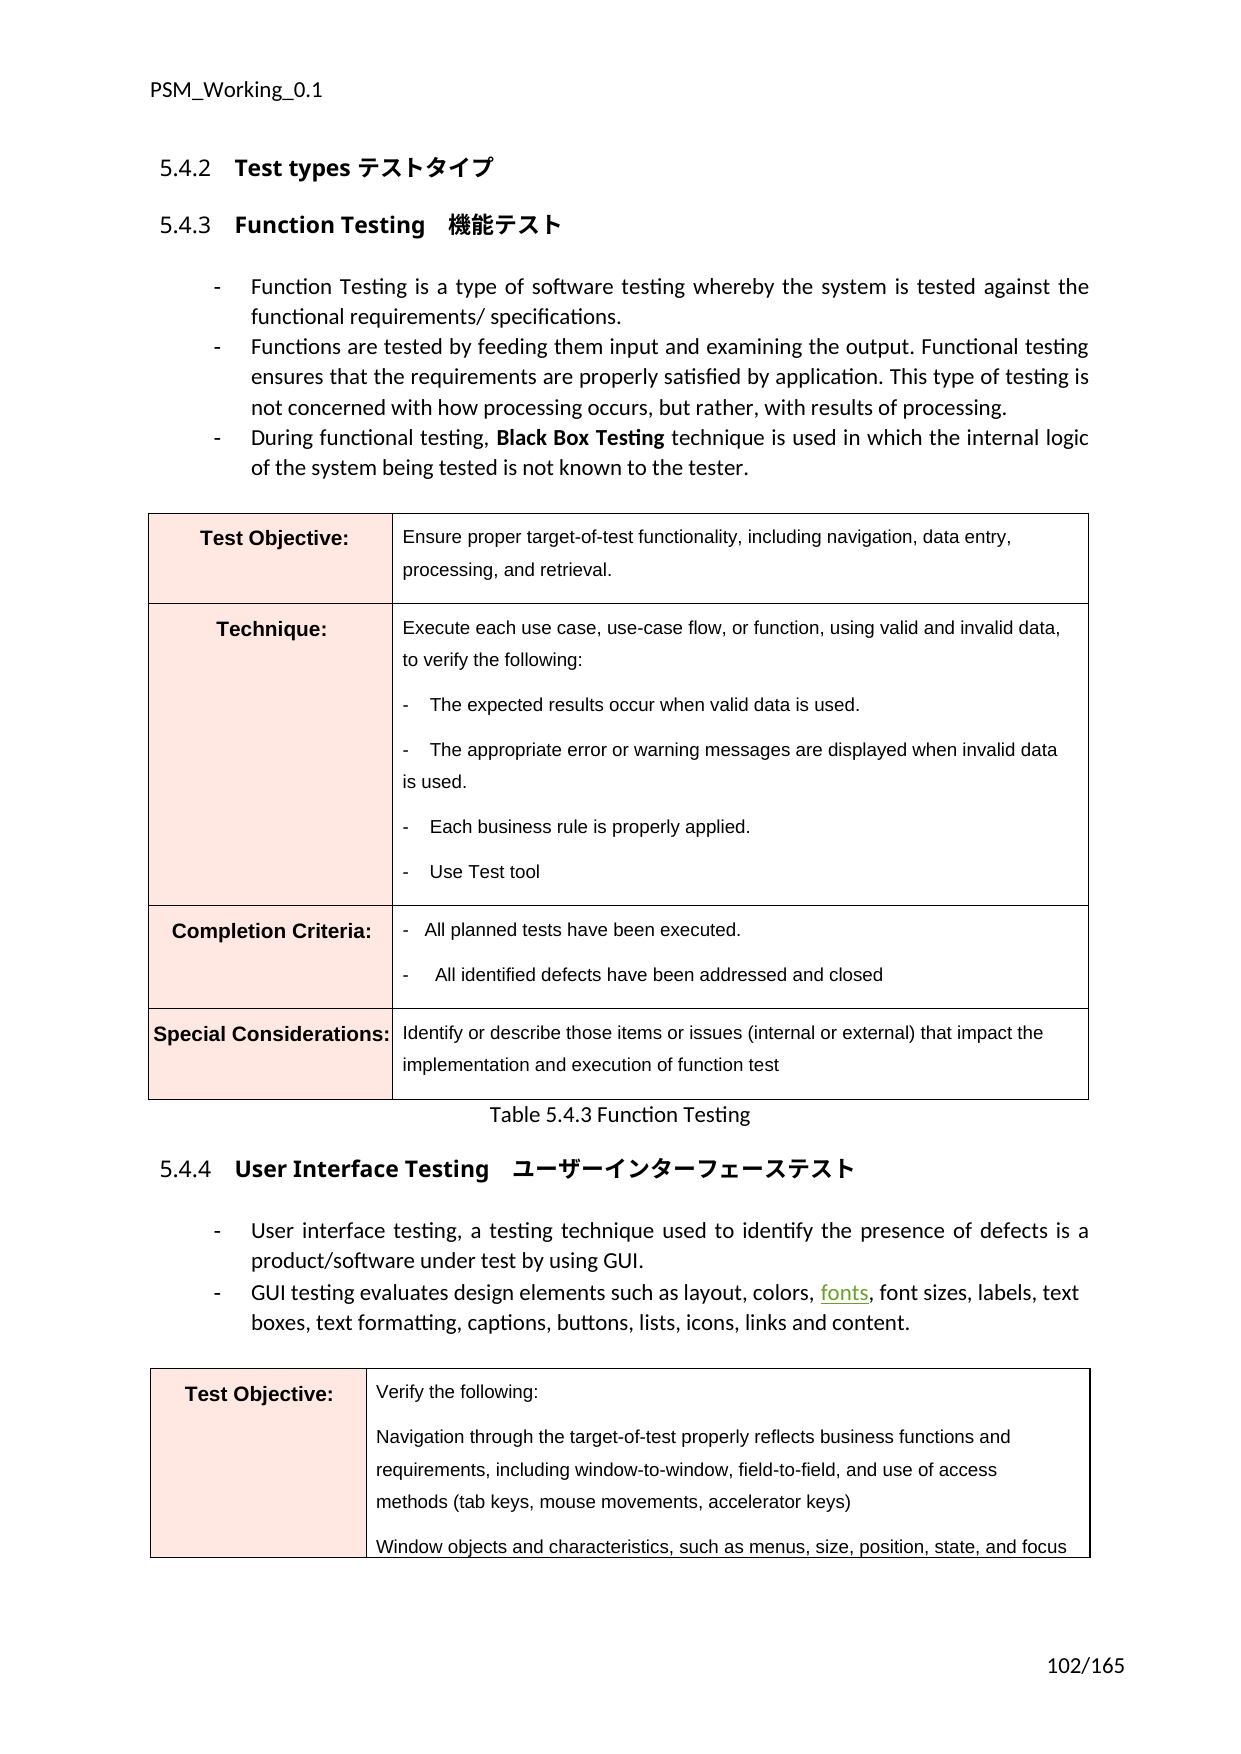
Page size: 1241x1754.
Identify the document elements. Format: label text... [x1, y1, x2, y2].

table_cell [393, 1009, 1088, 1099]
list Functions are tested by feeding them input and examining the output. Functional testing ensures that the requirements are properly satisfied by application. This type of testing is not concerned with how processing occurs, but rather, with results of processing. [213, 332, 1090, 421]
text Table 5.4.3 Function Testing [150, 1100, 1090, 1128]
subtitle Function Testing 機能テスト [159, 207, 1090, 240]
subtitle Test types テストタイプ [159, 150, 1090, 183]
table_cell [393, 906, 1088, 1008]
list GUI testing evaluates design elements such as layout, colors, fonts, font sizes, labels, text boxes, text formatting, captions, buttons, lists, icons, links and content. [213, 1277, 1090, 1337]
subtitle User Interface Testing ユーザーインターフェーステスト [159, 1151, 1090, 1184]
list During functional testing, Black Box Testing technique is used in which the internal logic of the system being tested is not known to the tester. [213, 423, 1090, 481]
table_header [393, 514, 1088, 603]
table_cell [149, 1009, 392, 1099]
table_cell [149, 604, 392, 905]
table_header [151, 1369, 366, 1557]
list Function Testing is a type of software testing whereby the system is tested against the functional requirements/ specifications. [213, 272, 1090, 330]
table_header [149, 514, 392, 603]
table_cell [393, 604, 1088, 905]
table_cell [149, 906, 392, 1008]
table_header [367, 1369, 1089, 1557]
list User interface testing, a testing technique used to identify the presence of defects is a product/software under test by using GUI. [213, 1216, 1090, 1274]
